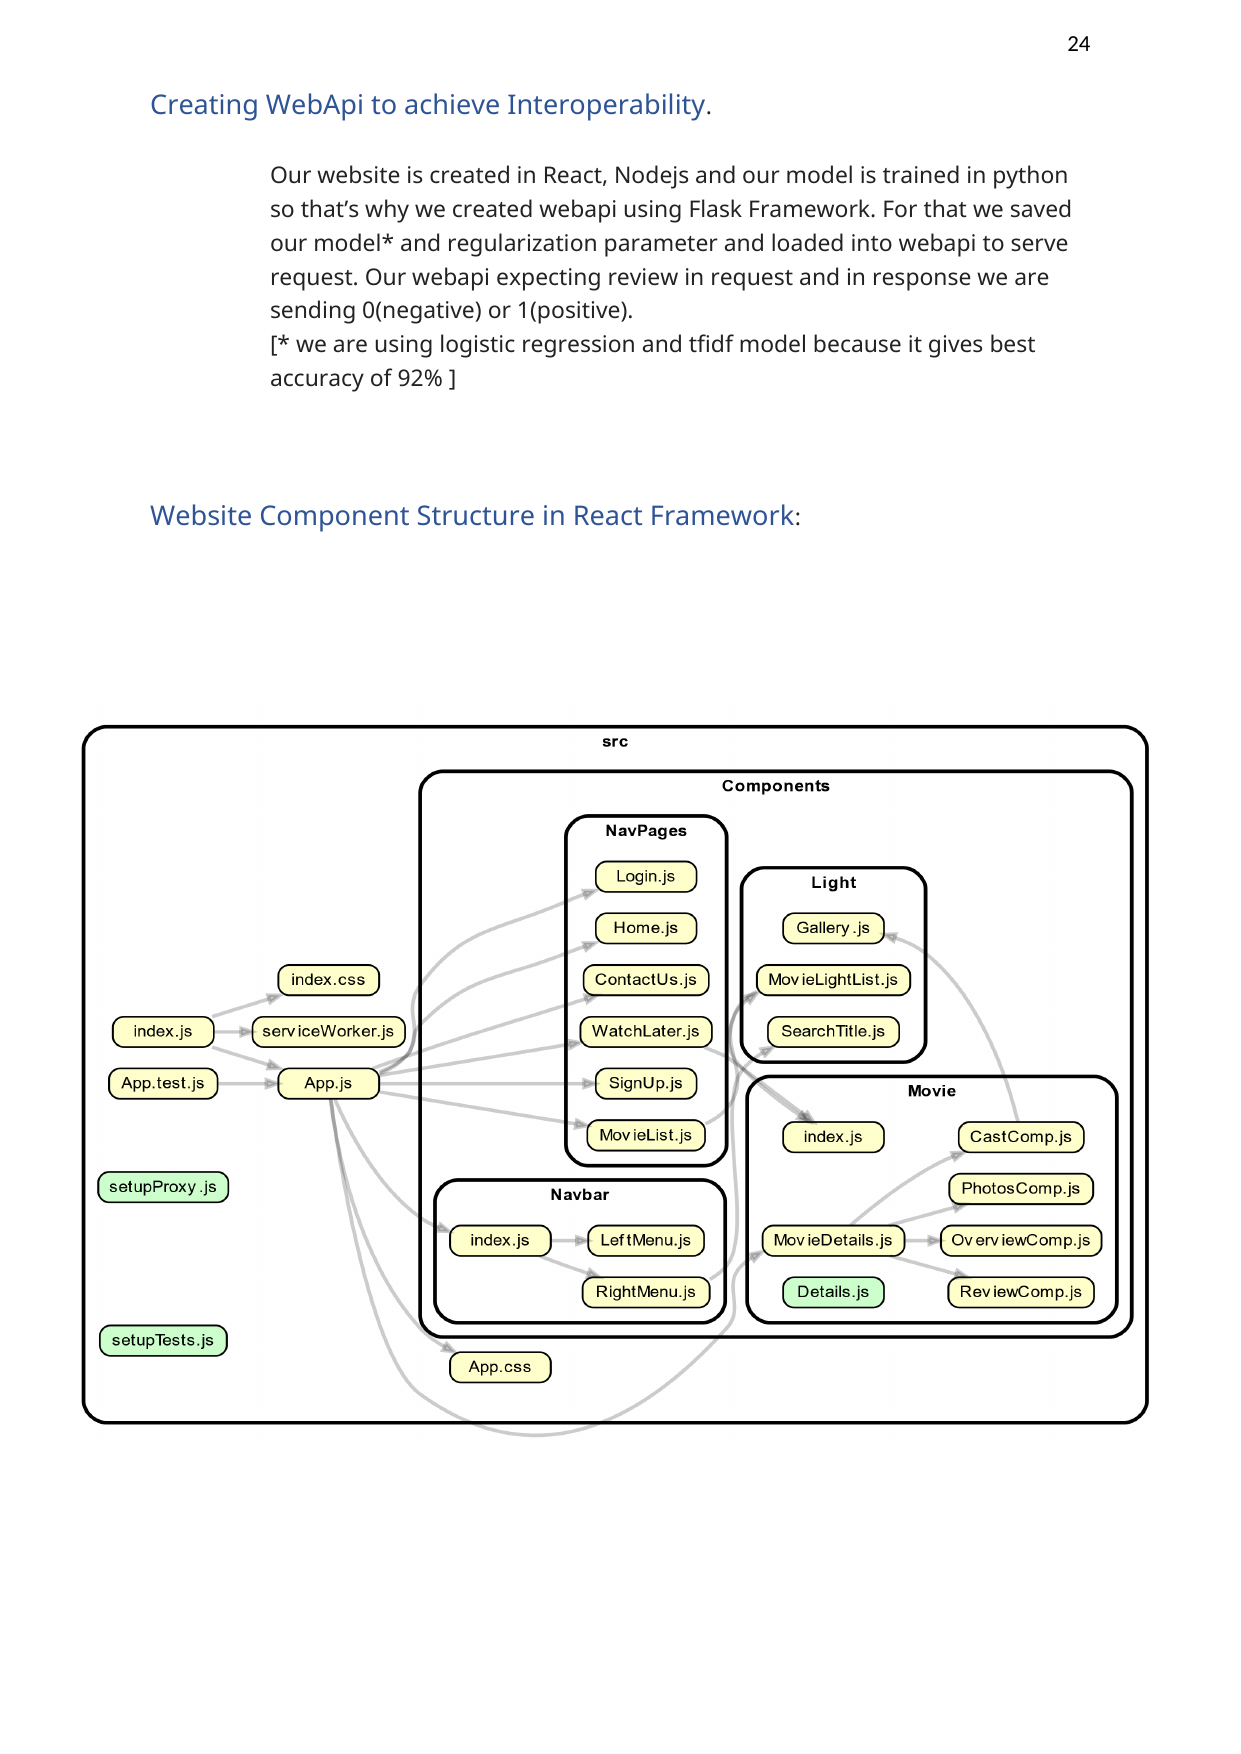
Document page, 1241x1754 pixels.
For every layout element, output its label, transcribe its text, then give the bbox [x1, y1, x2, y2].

text [* we are using logistic regression and tfidf model because it gives best accuracy of 92% ] [270, 328, 1090, 393]
picture [61, 705, 1169, 1444]
text Website Component Structure in React Framework: [150, 497, 1090, 533]
text Our website is created in React, Nodejs and our model is trained in python so that’s why we created webapi using Flask Framework. For that we saved our model* and regularization parameter and loaded into webapi to serve request. Our webapi expecting review in request and in response we are sending 0(negative) or 1(positive). [270, 159, 1090, 325]
text Creating WebApi to achieve Interoperability. [150, 86, 1090, 122]
